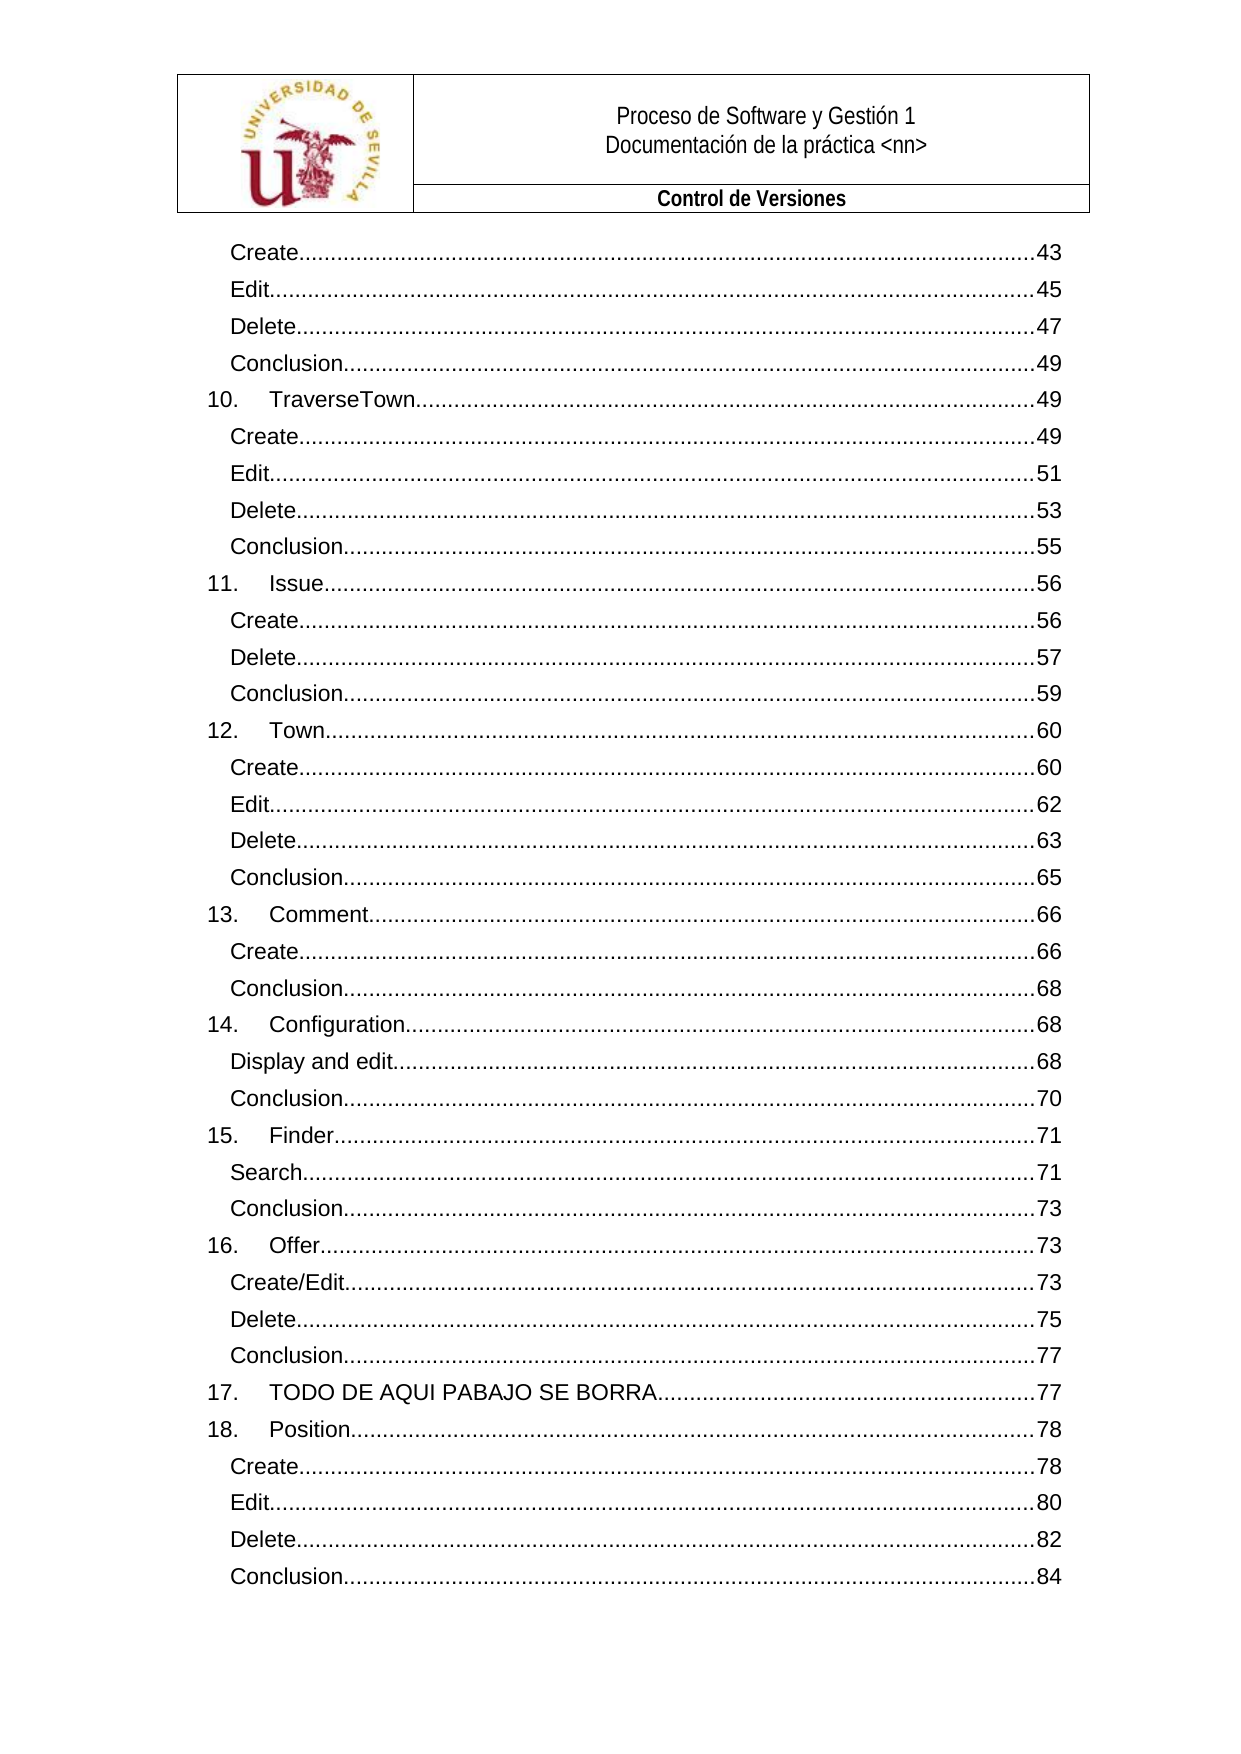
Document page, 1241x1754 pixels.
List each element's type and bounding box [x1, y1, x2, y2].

picture [240, 79, 381, 208]
